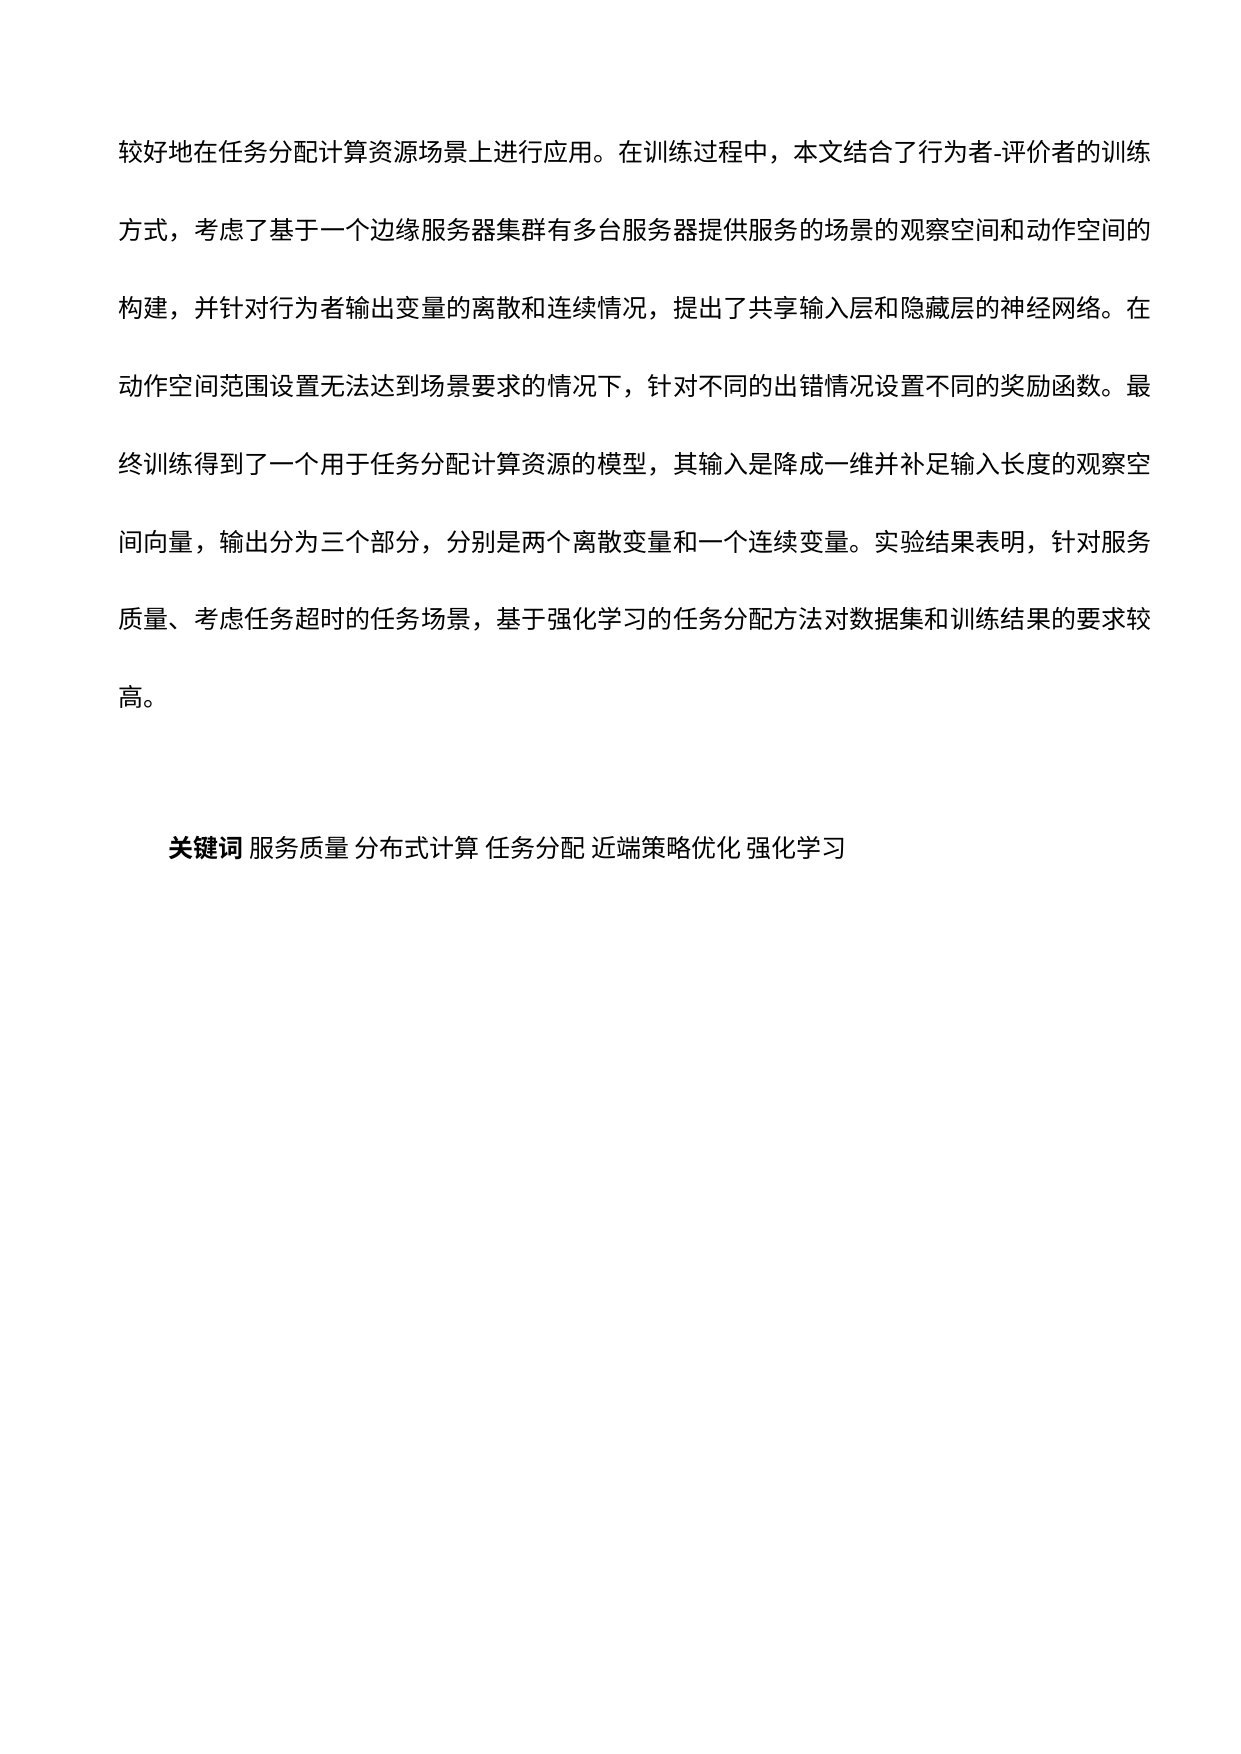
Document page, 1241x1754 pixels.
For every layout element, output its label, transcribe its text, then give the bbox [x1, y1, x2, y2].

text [118, 118, 1152, 728]
text 关键词 服务质量 分布式计算 任务分配 近端策略优化 强化学习 [118, 814, 1152, 879]
